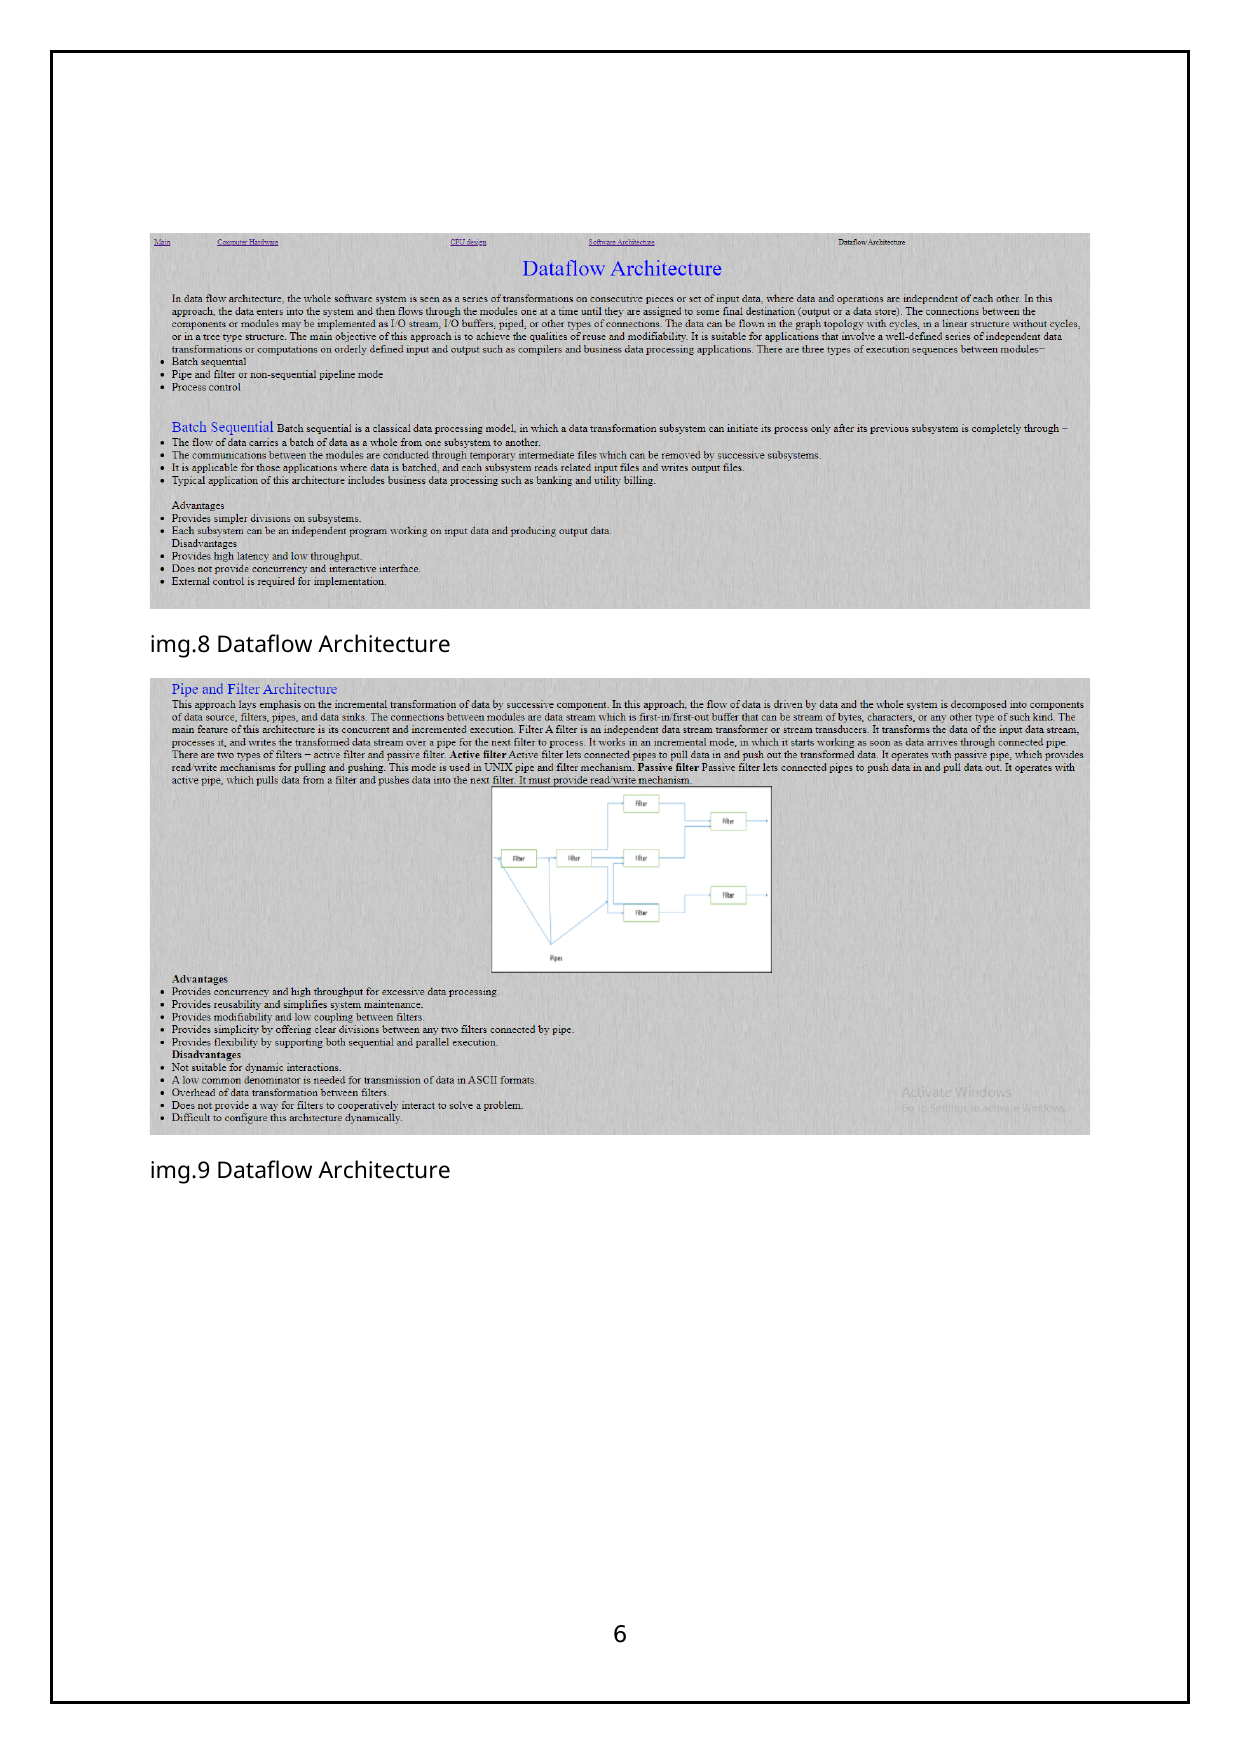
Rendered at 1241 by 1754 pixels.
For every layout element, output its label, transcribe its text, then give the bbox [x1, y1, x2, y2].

picture [149, 678, 1091, 1135]
text img.8 Dataflow Architecture [150, 628, 1090, 659]
picture [149, 233, 1091, 609]
text img.9 Dataflow Architecture [150, 1154, 1090, 1185]
